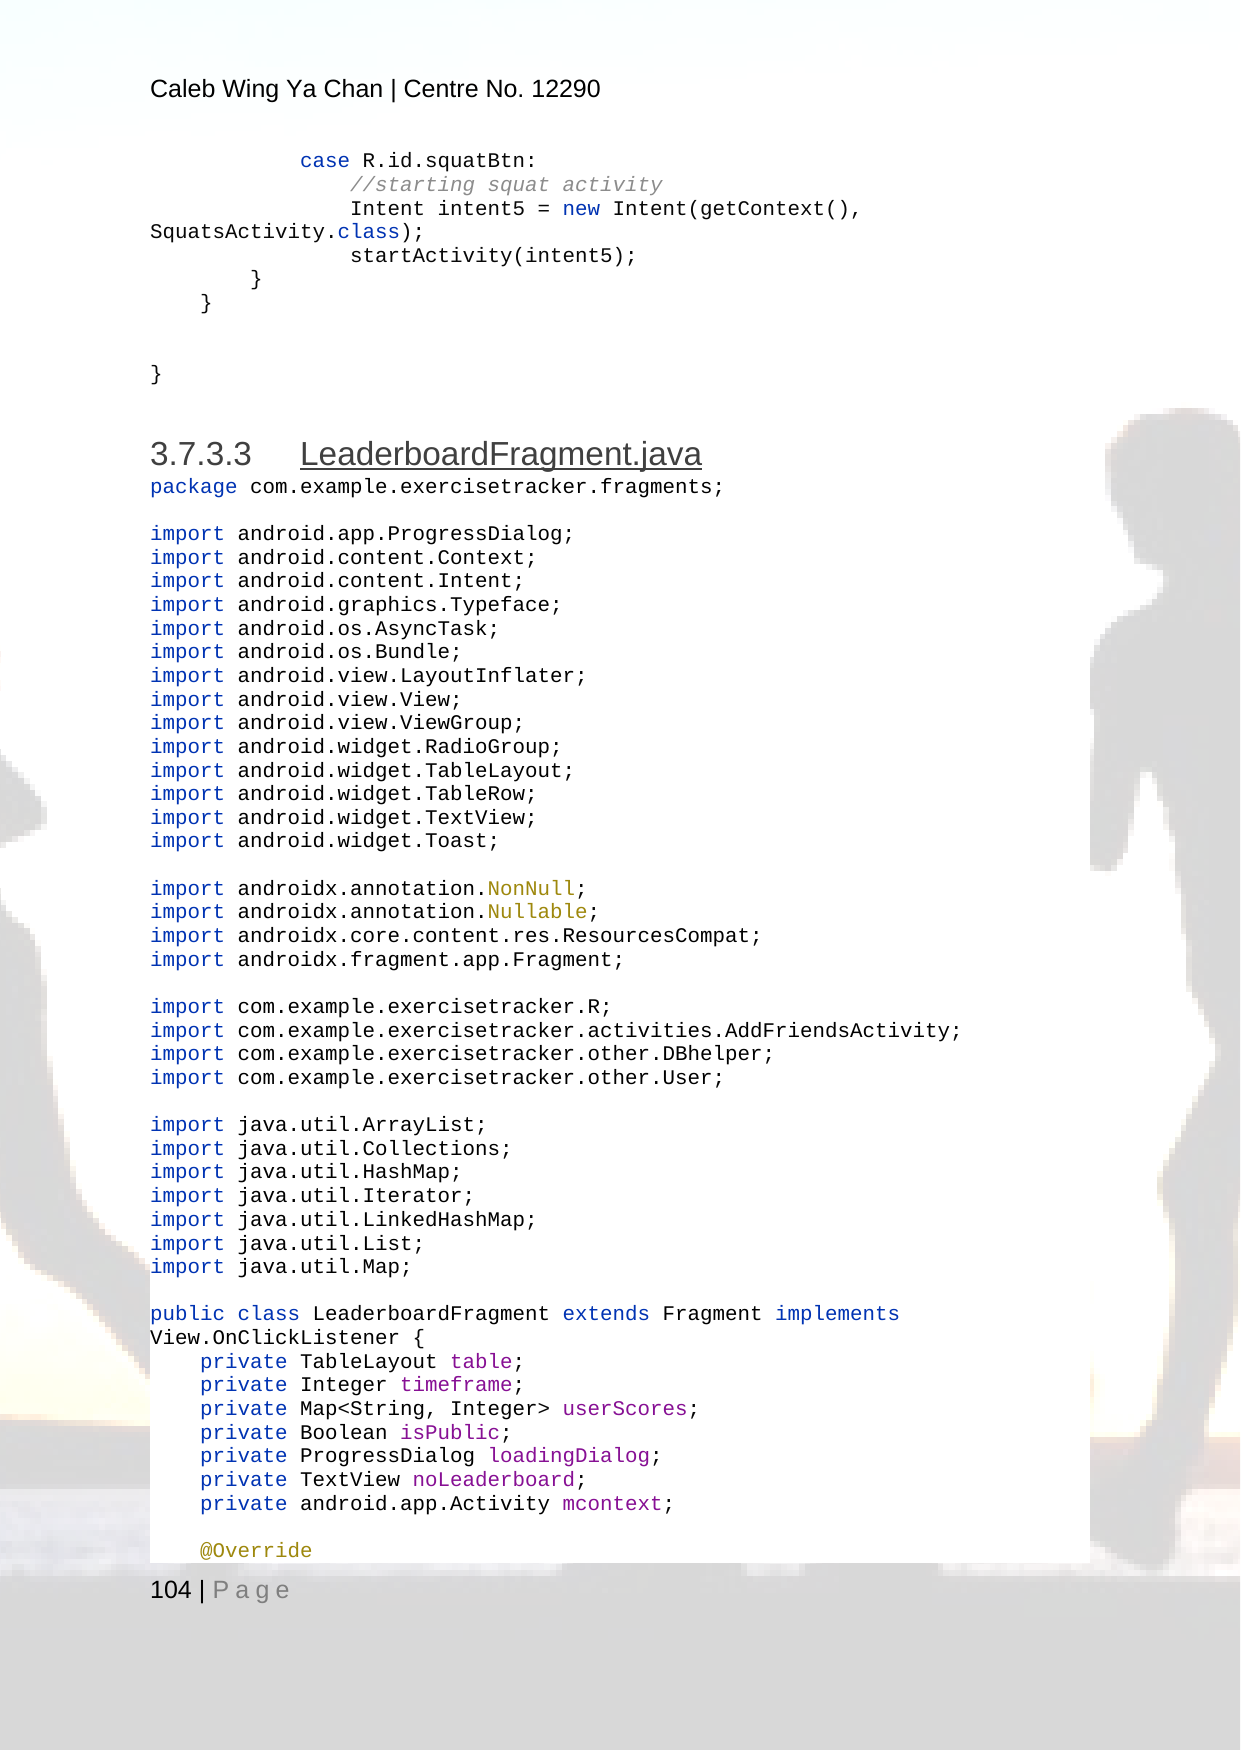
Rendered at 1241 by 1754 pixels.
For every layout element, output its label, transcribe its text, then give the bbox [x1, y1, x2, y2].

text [150, 150, 1090, 387]
subtitle LeaderboardFragment.java [150, 434, 1090, 473]
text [150, 476, 1090, 1563]
